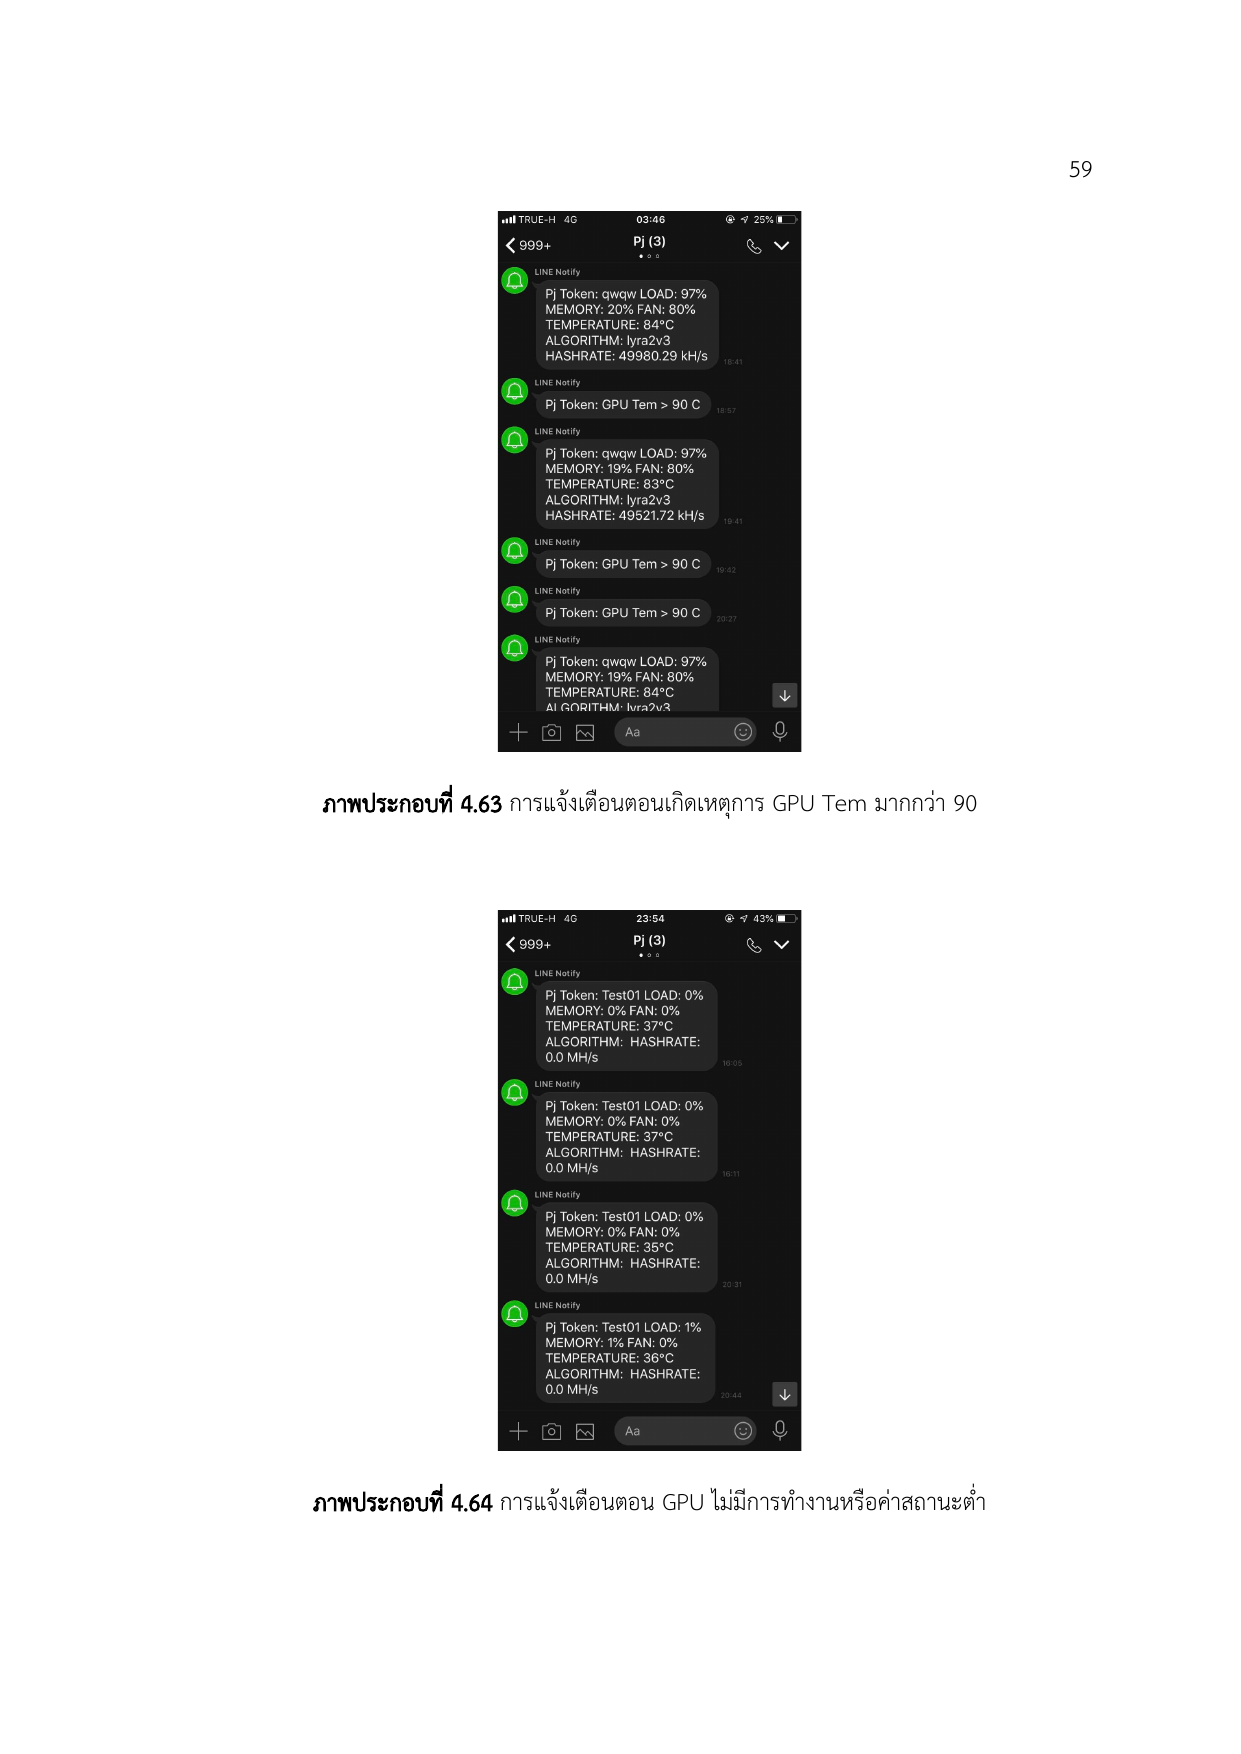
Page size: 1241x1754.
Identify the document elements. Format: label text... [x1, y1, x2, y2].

picture [497, 211, 802, 752]
picture [497, 910, 802, 1451]
